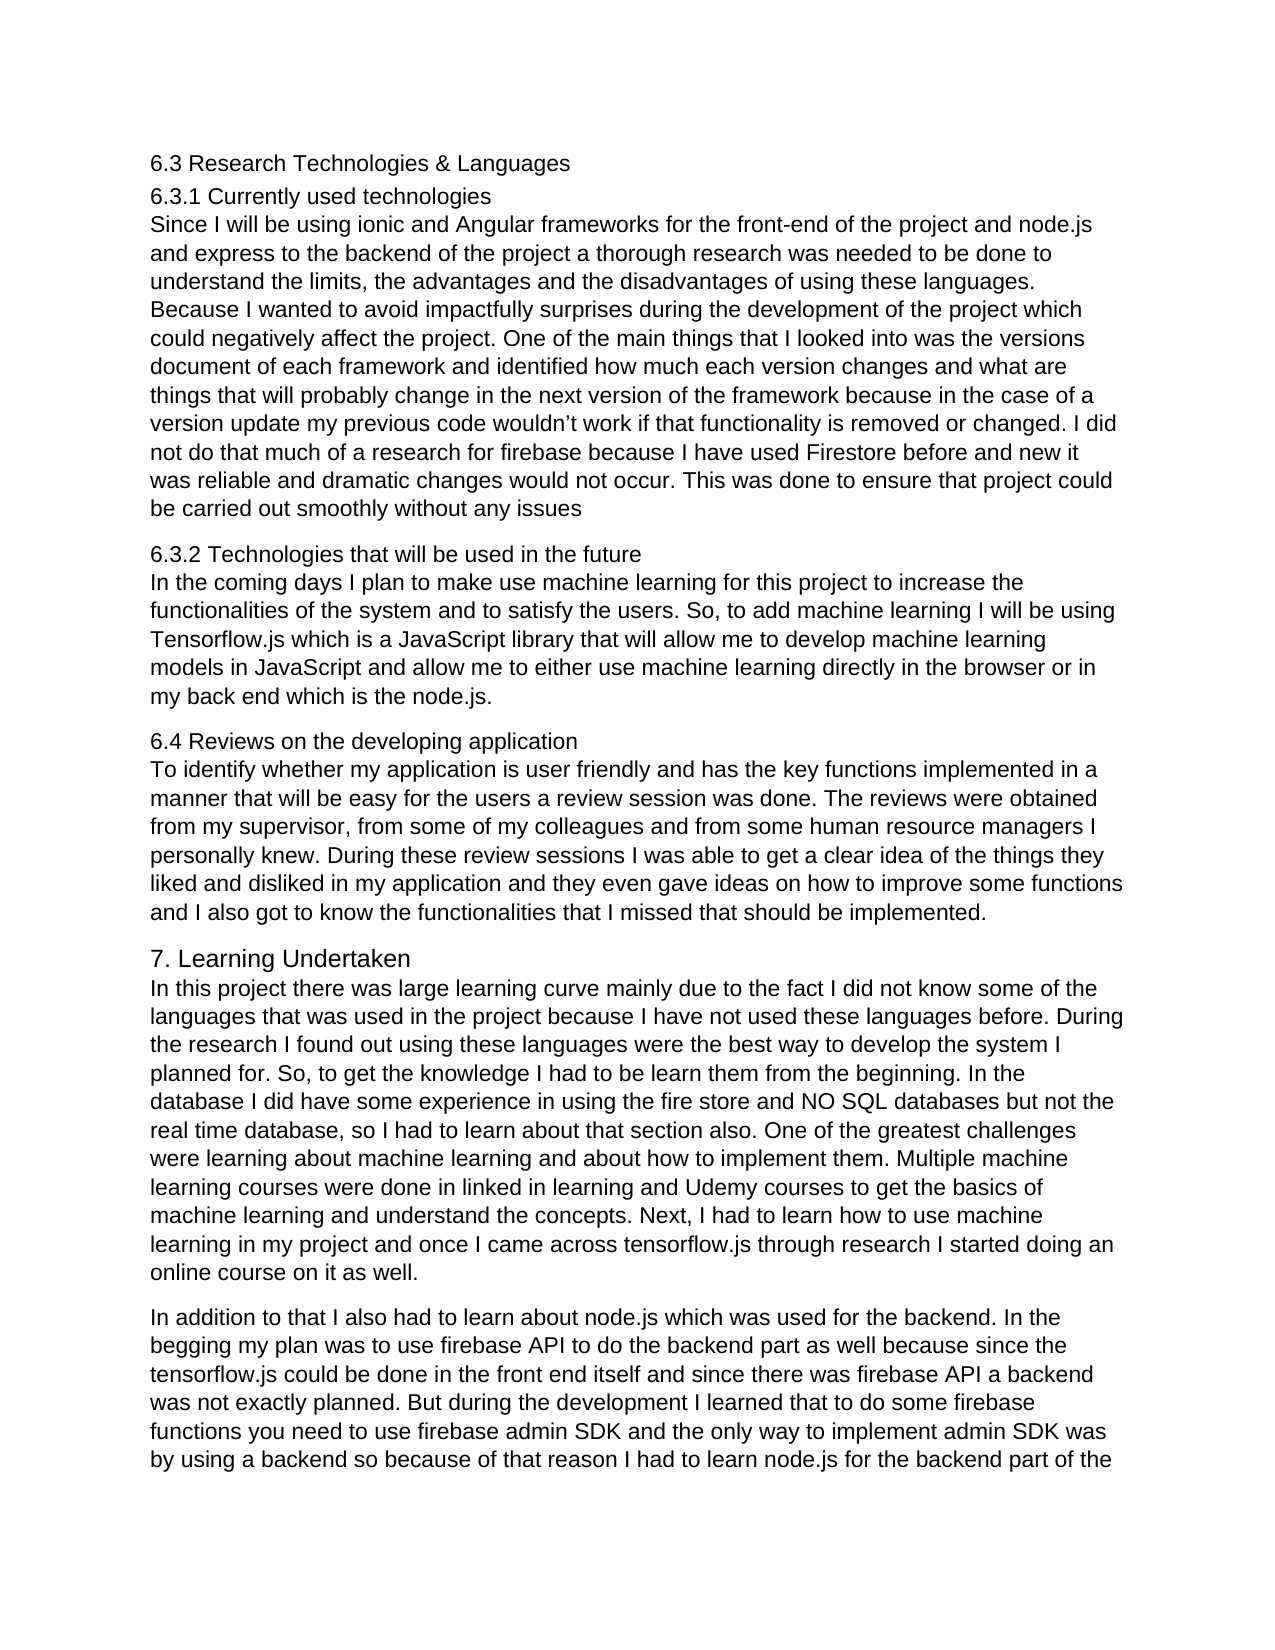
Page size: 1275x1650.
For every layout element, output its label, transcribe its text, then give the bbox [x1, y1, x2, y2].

text In this project there was large learning curve mainly due to the fact I did not know some of the languages that was used in the project because I have not used these languages before. During the research I found out using these languages were the best way to develop the system I planned for. So, to get the knowledge I had to be learn them from the beginning. In the database I did have some experience in using the fire store and NO SQL databases but not the real time database, so I had to learn about that section also. One of the greatest challenges were learning about machine learning and about how to implement them. Multiple machine learning courses were done in linked in learning and Udemy courses to get the basics of machine learning and understand the concepts. Next, I had to learn how to use machine learning in my project and once I came across tensorflow.js through research I started doing an online course on it as well. [150, 974, 1125, 1285]
text To identify whether my application is user friendly and has the key functions implemented in a manner that will be easy for the users a review session was done. The reviews were obtained from my supervisor, from some of my colleagues and from some human resource managers I personally knew. During these review sessions I was able to get a clear idea of the things they liked and disliked in my application and they even gave ideas on how to improve some functions and I also got to know the functionalities that I missed that should be implemented. [150, 756, 1125, 925]
subtitle 6.3 Research Technologies & Languages [150, 150, 1125, 176]
text Since I will be using ionic and Angular frameworks for the front-end of the project and node.js and express to the backend of the project a thorough research was needed to be done to understand the limits, the advantages and the disadvantages of using these languages. Because I wanted to avoid impactfully surprises during the development of the project which could negatively affect the project. One of the main things that I looked into was the versions document of each framework and identified how much each version changes and what are things that will probably change in the next version of the framework because in the case of a version update my previous code wouldn’t work if that functionality is removed or changed. I did not do that much of a research for firebase because I have used Firestore before and new it was reliable and dramatic changes would not occur. This was done to ensure that project could be carried out smoothly without any issues [150, 211, 1125, 522]
subtitle 6.3.2 Technologies that will be used in the future [150, 541, 1125, 567]
subtitle 6.3.1 Currently used technologies [150, 183, 1125, 209]
subtitle 6.4 Reviews on the developing application [150, 728, 1125, 754]
subtitle 7. Learning Undertaken [150, 943, 1125, 972]
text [150, 1304, 1125, 1473]
text In the coming days I plan to make use machine learning for this project to increase the functionalities of the system and to satisfy the users. So, to add machine learning I will be using Tensorflow.js which is a JavaScript library that will allow me to develop machine learning models in JavaScript and allow me to either use machine learning directly in the browser or in my back end which is the node.js. [150, 569, 1125, 709]
